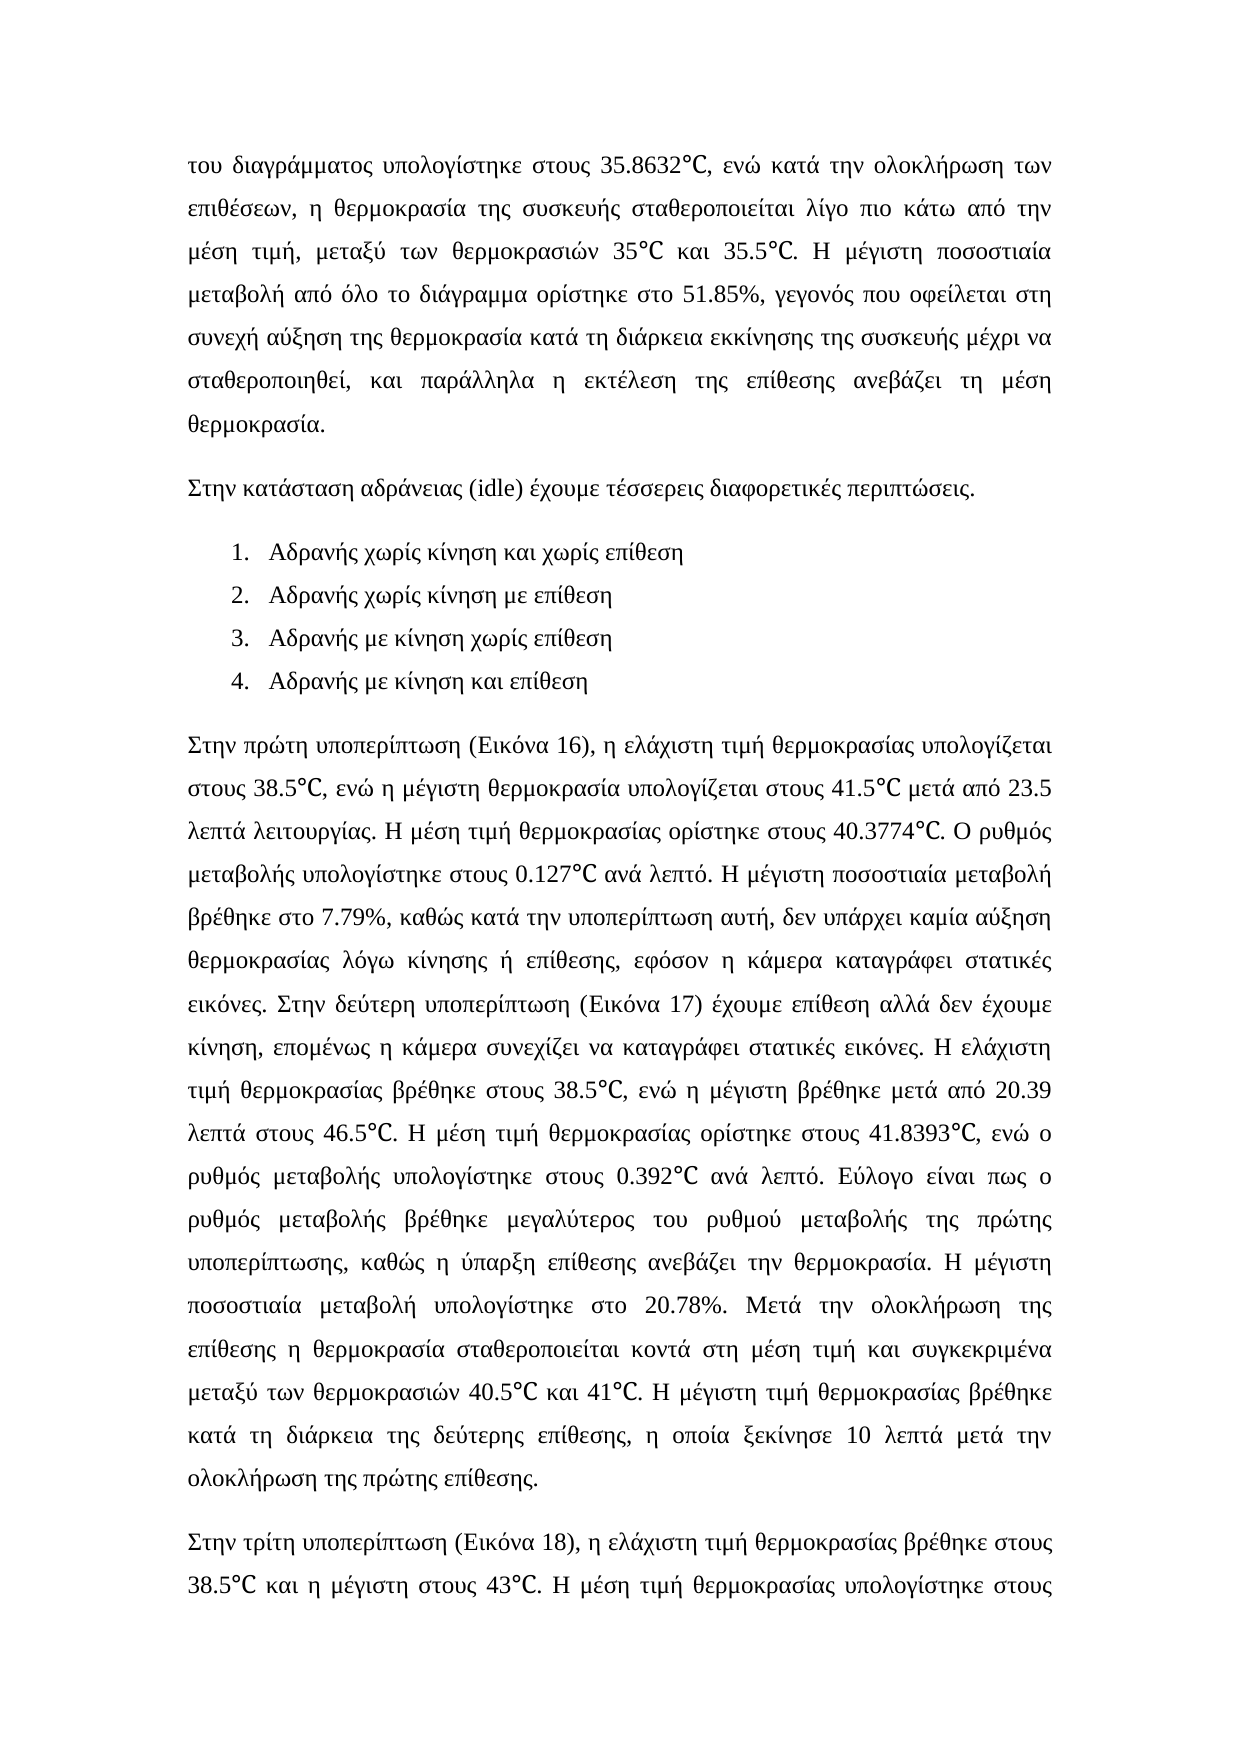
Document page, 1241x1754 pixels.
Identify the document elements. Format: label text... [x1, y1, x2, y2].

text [187, 1527, 1053, 1599]
list Αδρανής με κίνηση χωρίς επίθεση [231, 623, 1053, 652]
text Στην πρώτη υποπερίπτωση (Εικόνα 16), η ελάχιστη τιμή θερμοκρασίας υπολογίζεται στους 38.5℃, ενώ η μέγιστη θερμοκρασία υπολογίζεται στους 41.5℃ μετά από 23.5 λεπτά λειτουργίας. Η μέση τιμή θερμοκρασίας ορίστηκε στους 40.3774℃. Ο ρυθμός μεταβολής υπολογίστηκε στους 0.127℃ ανά λεπτό. Η μέγιστη ποσοστιαία μεταβολή βρέθηκε στο 7.79%, καθώς κατά την υποπερίπτωση αυτή, δεν υπάρχει καμία αύξηση θερμοκρασίας λόγω κίνησης ή επίθεσης, εφόσον η κάμερα καταγράφει στατικές εικόνες. Στην δεύτερη υποπερίπτωση (Εικόνα 17) έχουμε επίθεση αλλά δεν έχουμε κίνηση, επομένως η κάμερα συνεχίζει να καταγράφει στατικές εικόνες. Η ελάχιστη τιμή θερμοκρασίας βρέθηκε στους 38.5℃, ενώ η μέγιστη βρέθηκε μετά από 20.39 λεπτά στους 46.5℃. Η μέση τιμή θερμοκρασίας ορίστηκε στους 41.8393℃, ενώ ο ρυθμός μεταβολής υπολογίστηκε στους 0.392℃ ανά λεπτό. Εύλογο είναι πως ο ρυθμός μεταβολής βρέθηκε μεγαλύτερος του ρυθμού μεταβολής της πρώτης υποπερίπτωσης, καθώς η ύπαρξη επίθεσης ανεβάζει την θερμοκρασία. Η μέγιστη ποσοστιαία μεταβολή υπολογίστηκε στο 20.78%. Μετά την ολοκλήρωση της επίθεσης η θερμοκρασία σταθεροποιείται κοντά στη μέση τιμή και συγκεκριμένα μεταξύ των θερμοκρασιών 40.5℃ και 41℃. Η μέγιστη τιμή θερμοκρασίας βρέθηκε κατά τη διάρκεια της δεύτερης επίθεσης, η οποία ξεκίνησε 10 λεπτά μετά την ολοκλήρωση της πρώτης επίθεσης. [187, 730, 1053, 1492]
text Στην κατάσταση αδράνειας (idle) έχουμε τέσσερεις διαφορετικές περιπτώσεις. [187, 473, 1053, 501]
list Αδρανής με κίνηση και επίθεση [231, 666, 1053, 695]
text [187, 150, 1053, 437]
list Αδρανής χωρίς κίνηση και χωρίς επίθεση [231, 537, 1053, 565]
list Αδρανής χωρίς κίνηση με επίθεση [231, 580, 1053, 608]
